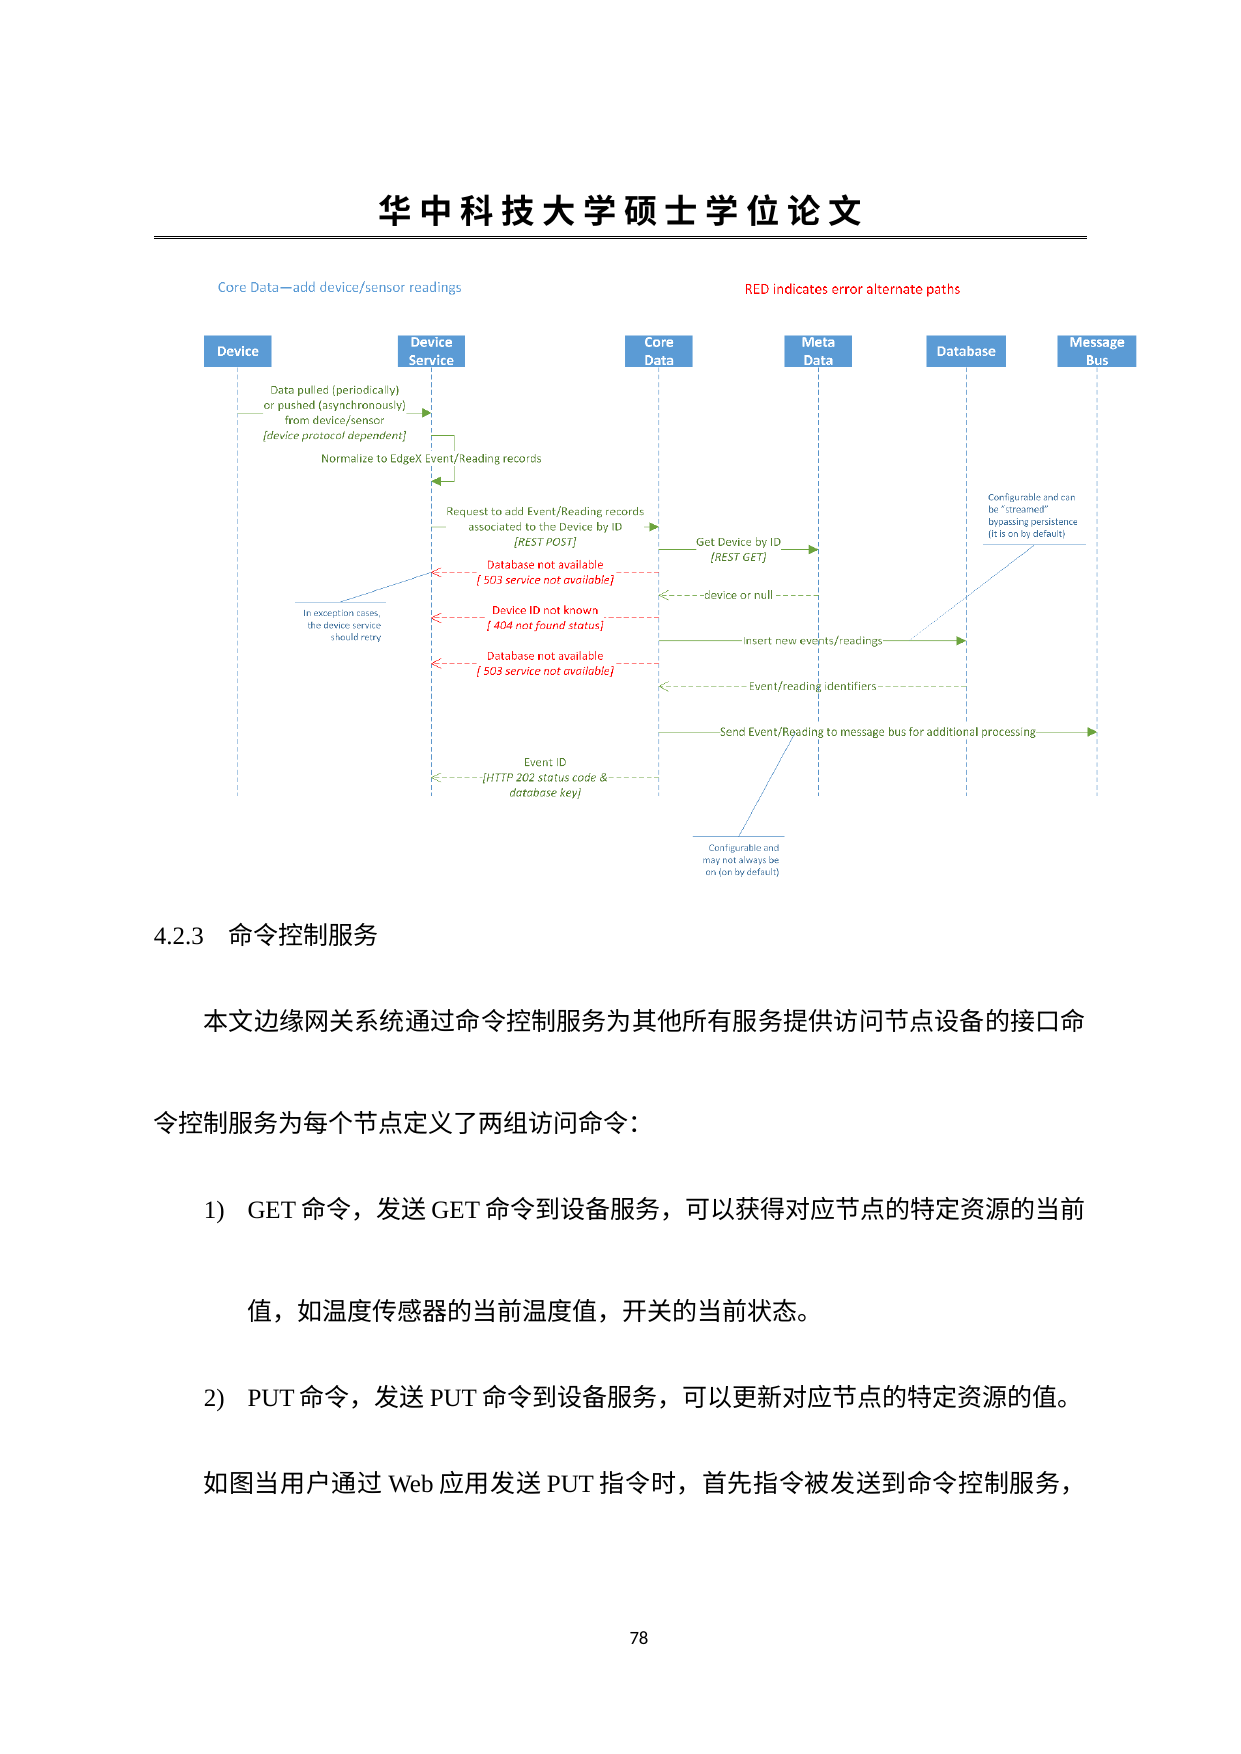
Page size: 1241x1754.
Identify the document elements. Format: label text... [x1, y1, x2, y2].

subtitle 命令控制服务 [153, 899, 1087, 967]
picture [203, 273, 1137, 883]
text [153, 1447, 1087, 1515]
text 本文边缘网关系统通过命令控制服务为其他所有服务提供访问节点设备的接口命令控制服务为每个节点定义了两组访问命令： [153, 986, 1087, 1155]
list PUT命令，发送PUT命令到设备服务，可以更新对应节点的特定资源的值。 [203, 1361, 1087, 1429]
list GET命令，发送GET命令到设备服务，可以获得对应节点的特定资源的当前值，如温度传感器的当前温度值，开关的当前状态。 [203, 1173, 1087, 1343]
